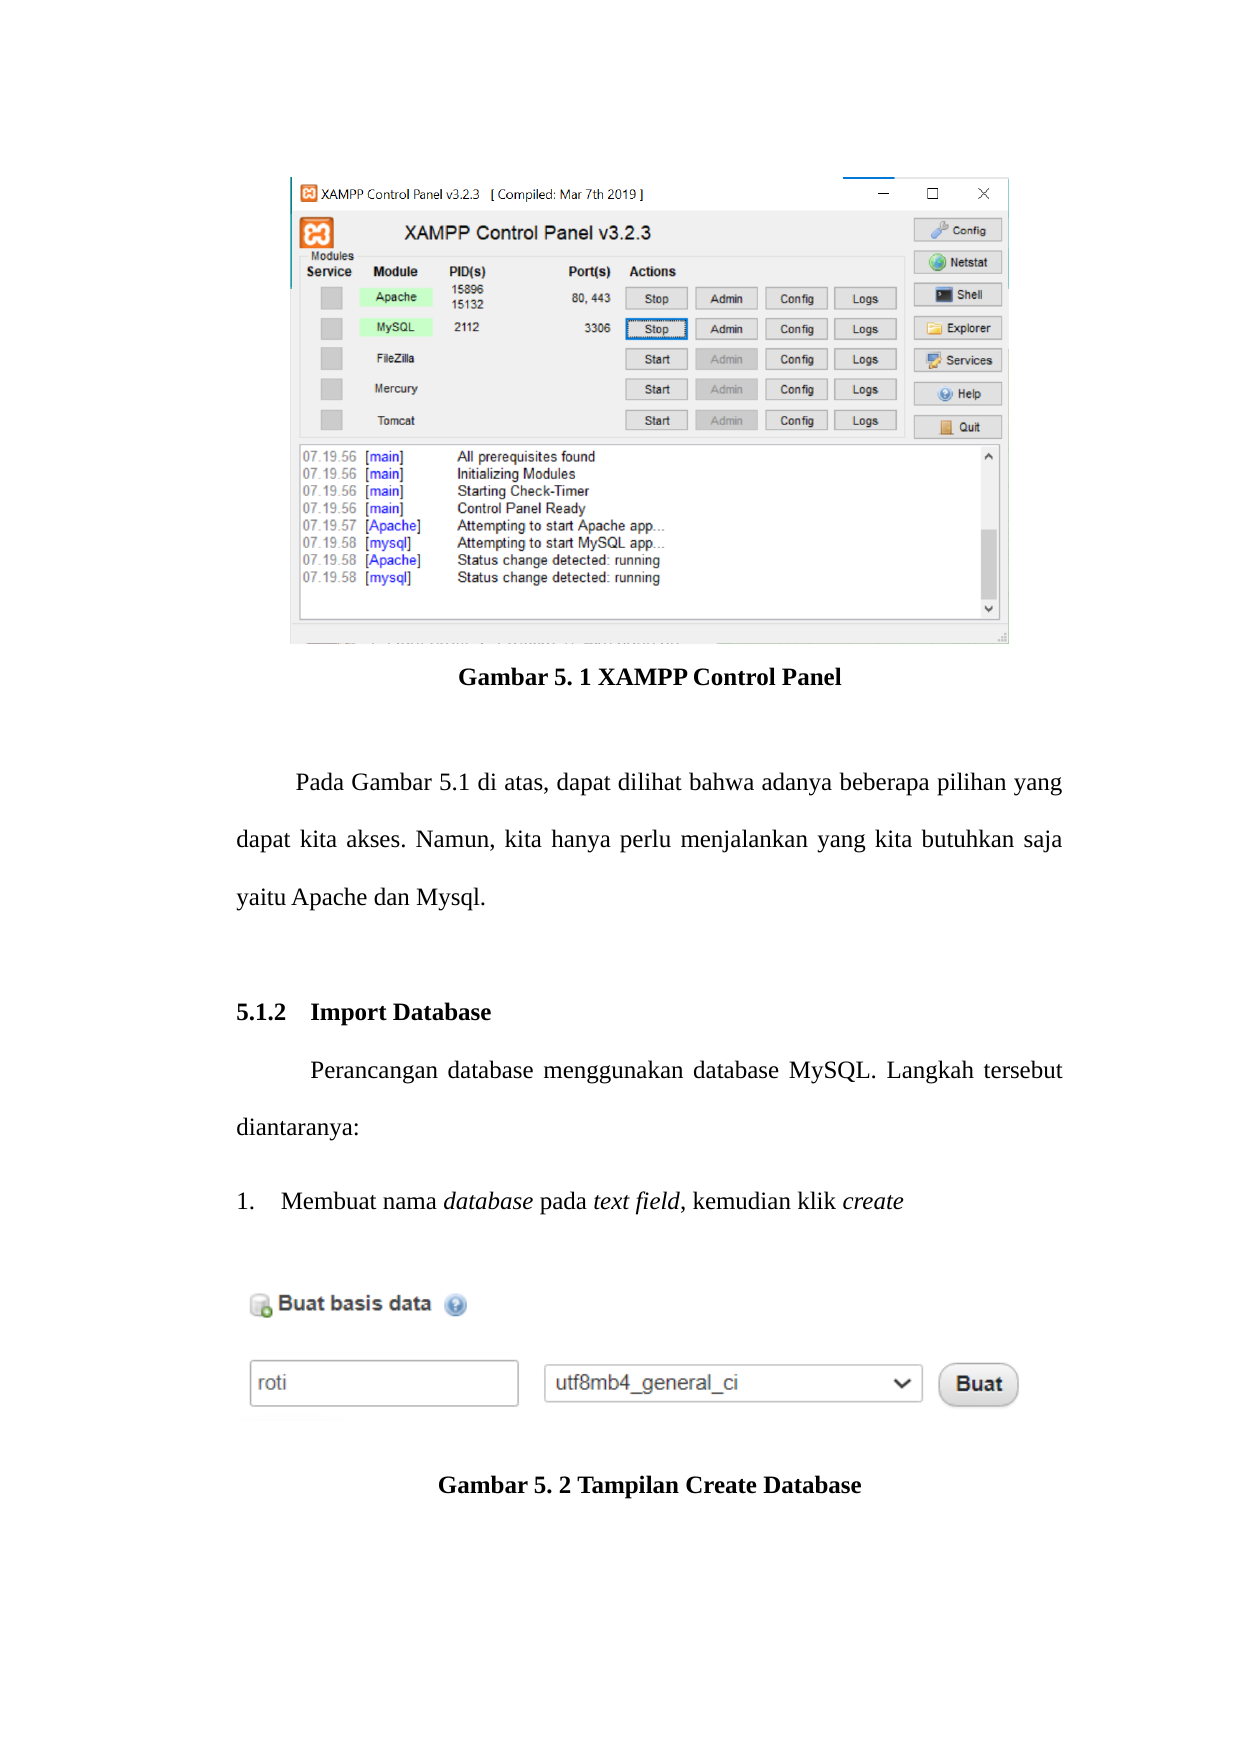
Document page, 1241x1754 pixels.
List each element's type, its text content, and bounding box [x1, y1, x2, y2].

text Pada Gambar 5.1 di atas, dapat dilihat bahwa adanya beberapa pilihan yang dapat kita akses. Namun, kita hanya perlu menjalankan yang kita butuhkan saja yaitu Apache dan Mysql. [236, 767, 1063, 910]
text Perancangan database menggunakan database MySQL. Langkah tersebut diantaranya: [236, 1055, 1063, 1141]
list Membuat nama database pada text field, kemudian klik create [236, 1186, 1063, 1215]
picture [236, 1264, 1063, 1421]
picture [290, 177, 1009, 644]
text Gambar 5. XAMPP Control Panel [236, 662, 1063, 691]
subtitle 5.1.2 Import Database [236, 997, 1063, 1026]
text Gambar 5. Tampilan Create Database [236, 1470, 1063, 1498]
